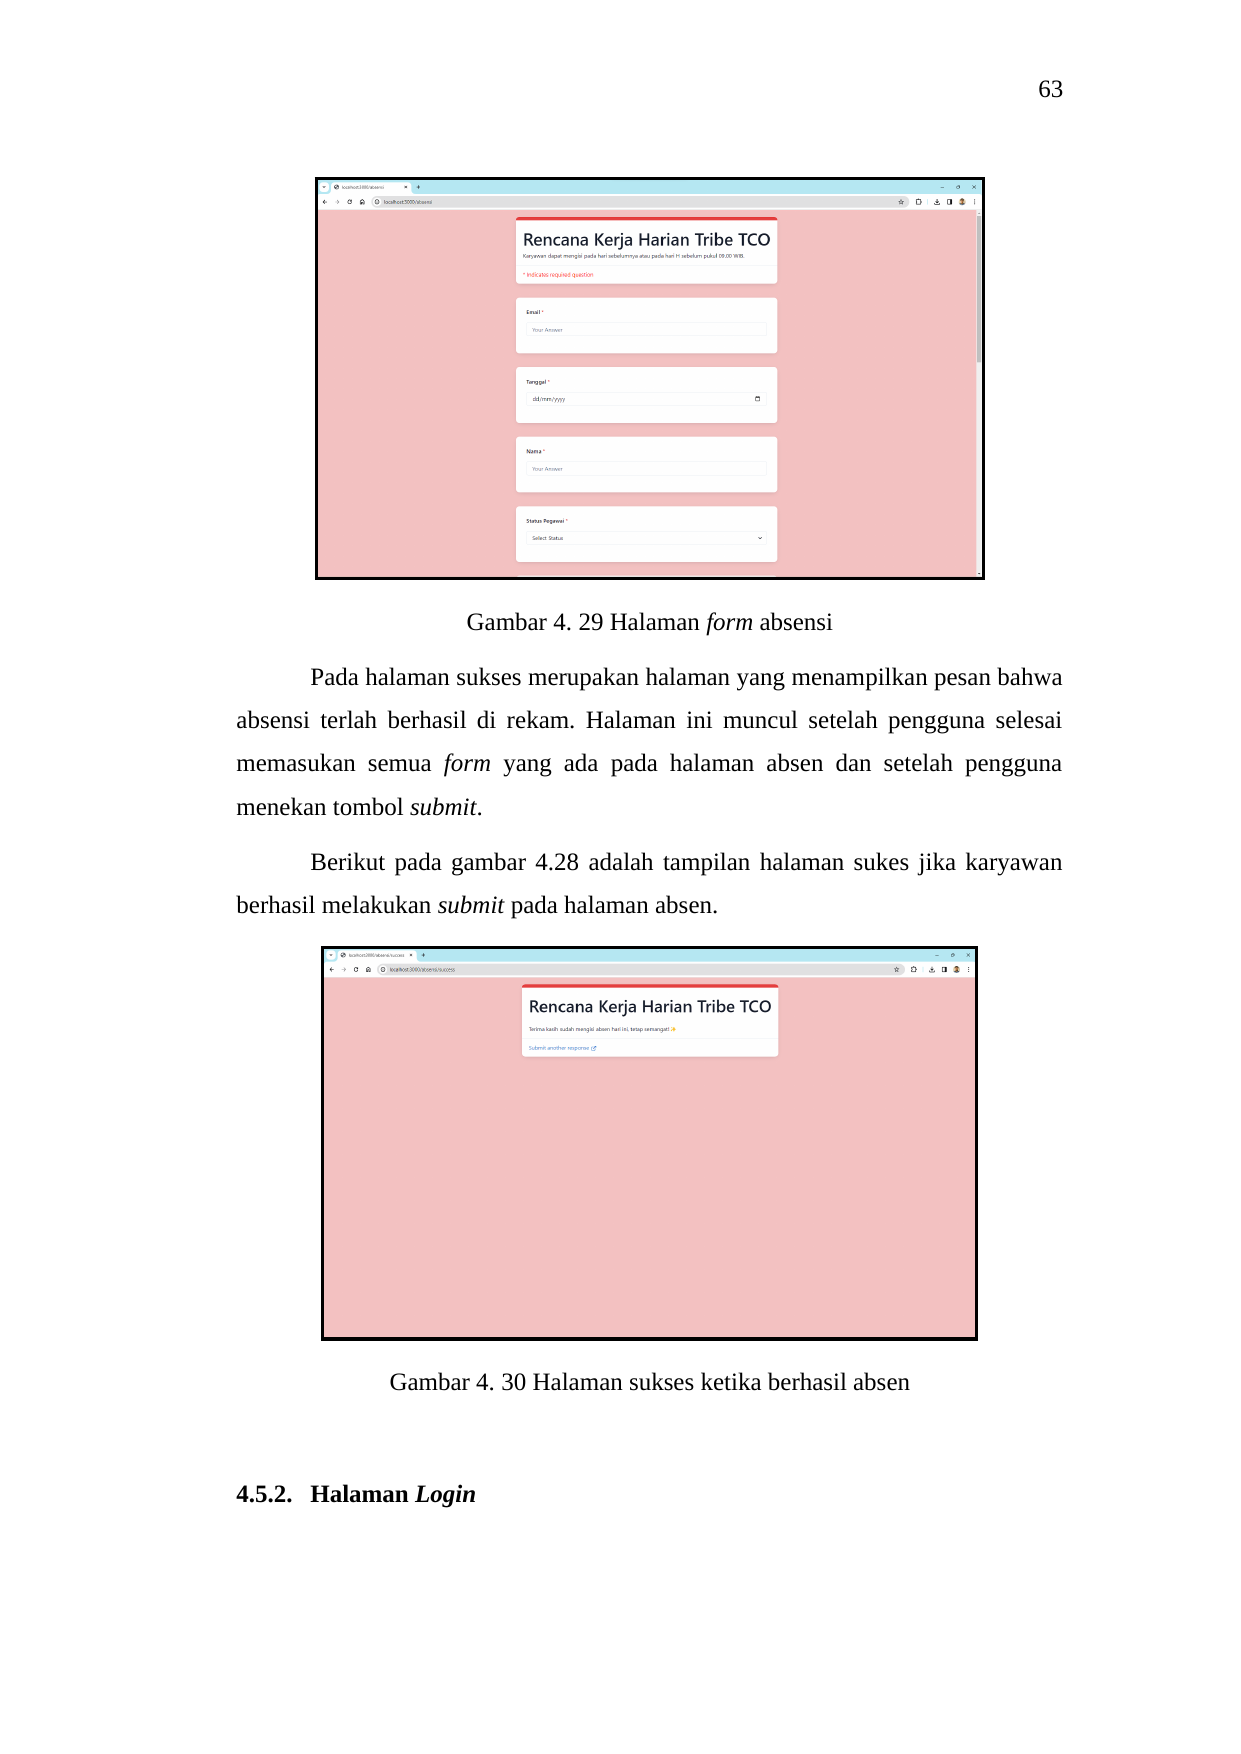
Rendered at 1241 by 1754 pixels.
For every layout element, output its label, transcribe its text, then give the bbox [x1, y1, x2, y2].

text Halaman Login [236, 1479, 1063, 1507]
text Pada halaman sukses merupakan halaman yang menampilkan pesan bahwa absensi terlah berhasil di rekam. Halaman ini muncul setelah pengguna selesai memasukan semua form yang ada pada halaman absen dan setelah pengguna menekan tombol submit. [236, 662, 1063, 820]
text Gambar 4. 30 Halaman sukses ketika berhasil absen [236, 1367, 1063, 1396]
picture [324, 949, 975, 1337]
text Berikut pada gambar 4.28 adalah tampilan halaman sukes jika karyawan berhasil melakukan submit pada halaman absen. [236, 847, 1063, 919]
picture [318, 180, 982, 577]
text Gambar 4. 29 Halaman form absensi [236, 607, 1063, 635]
